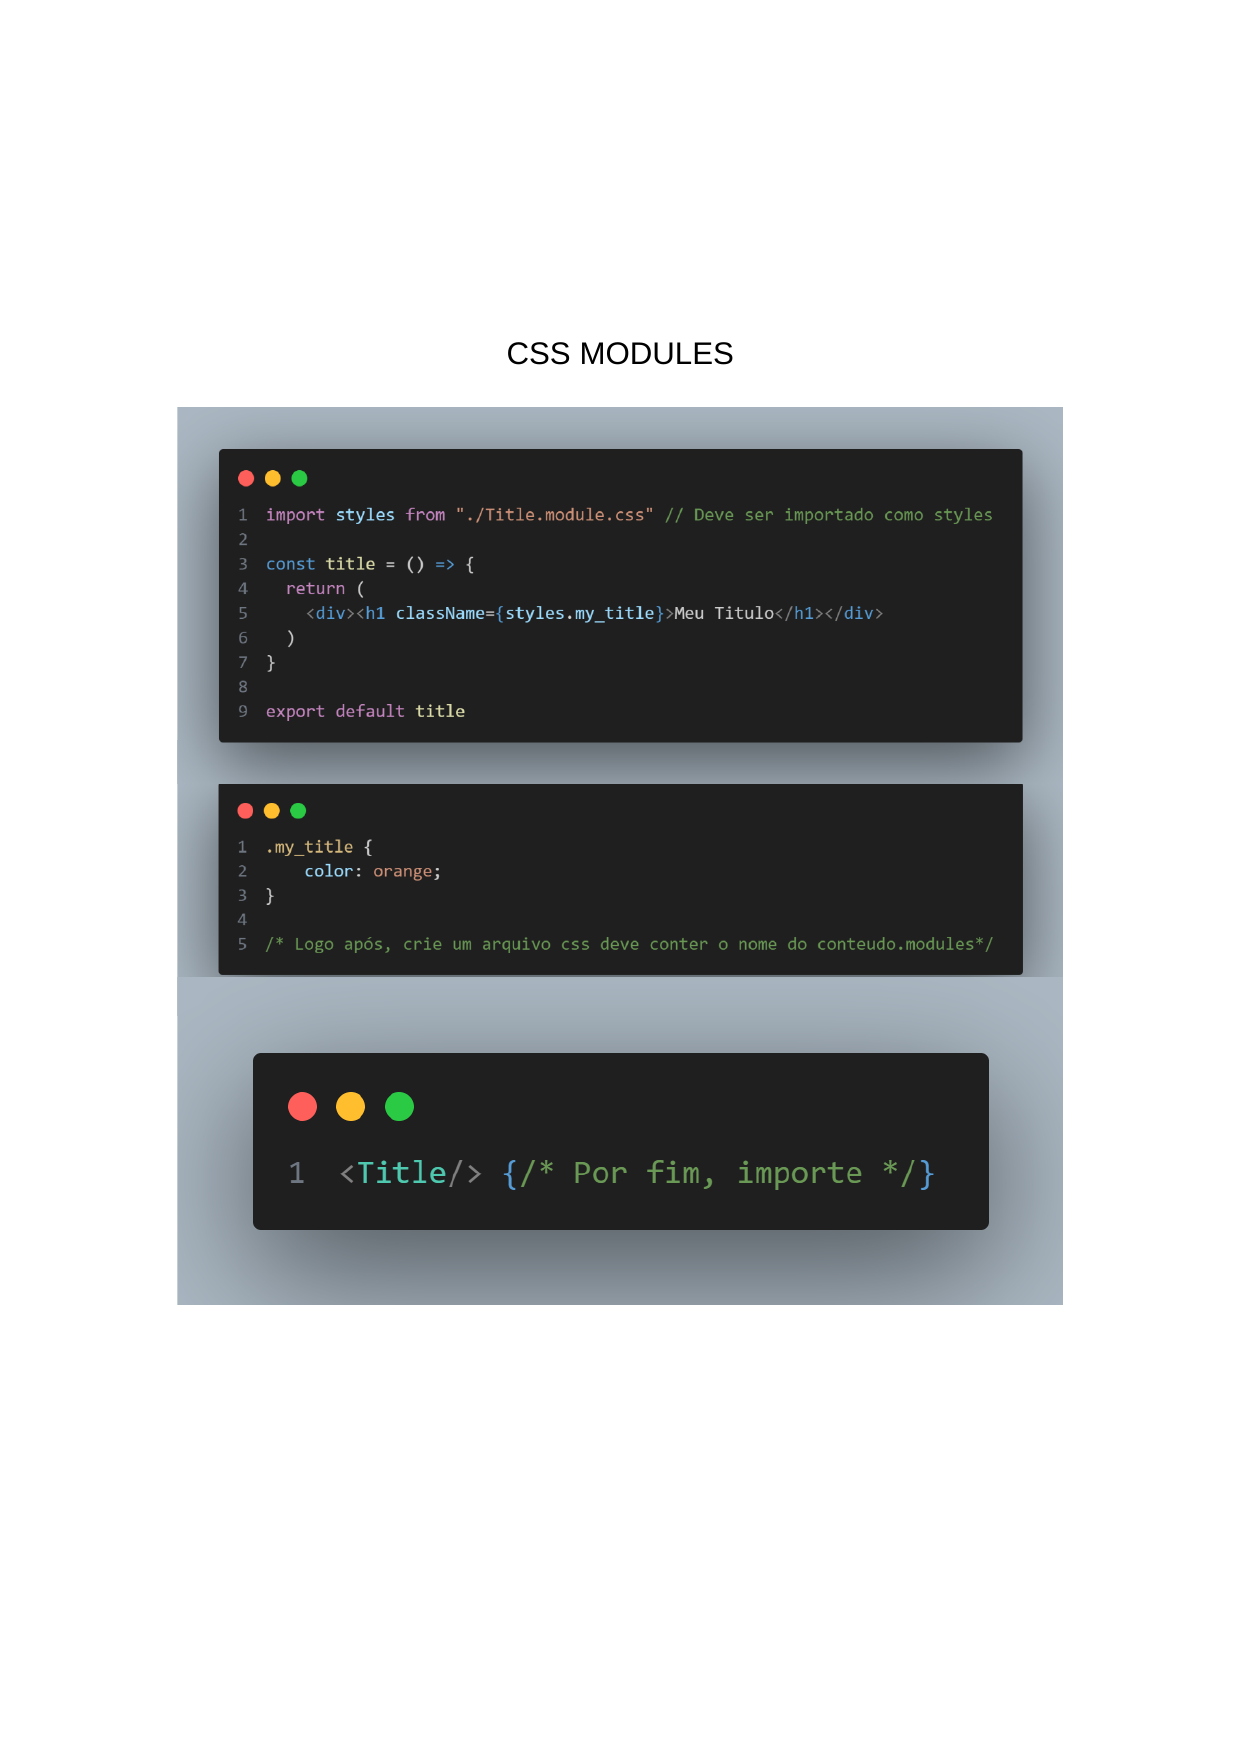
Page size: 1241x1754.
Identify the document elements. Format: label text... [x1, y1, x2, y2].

text CSS MODULES [177, 335, 1063, 371]
picture [177, 407, 1063, 1305]
